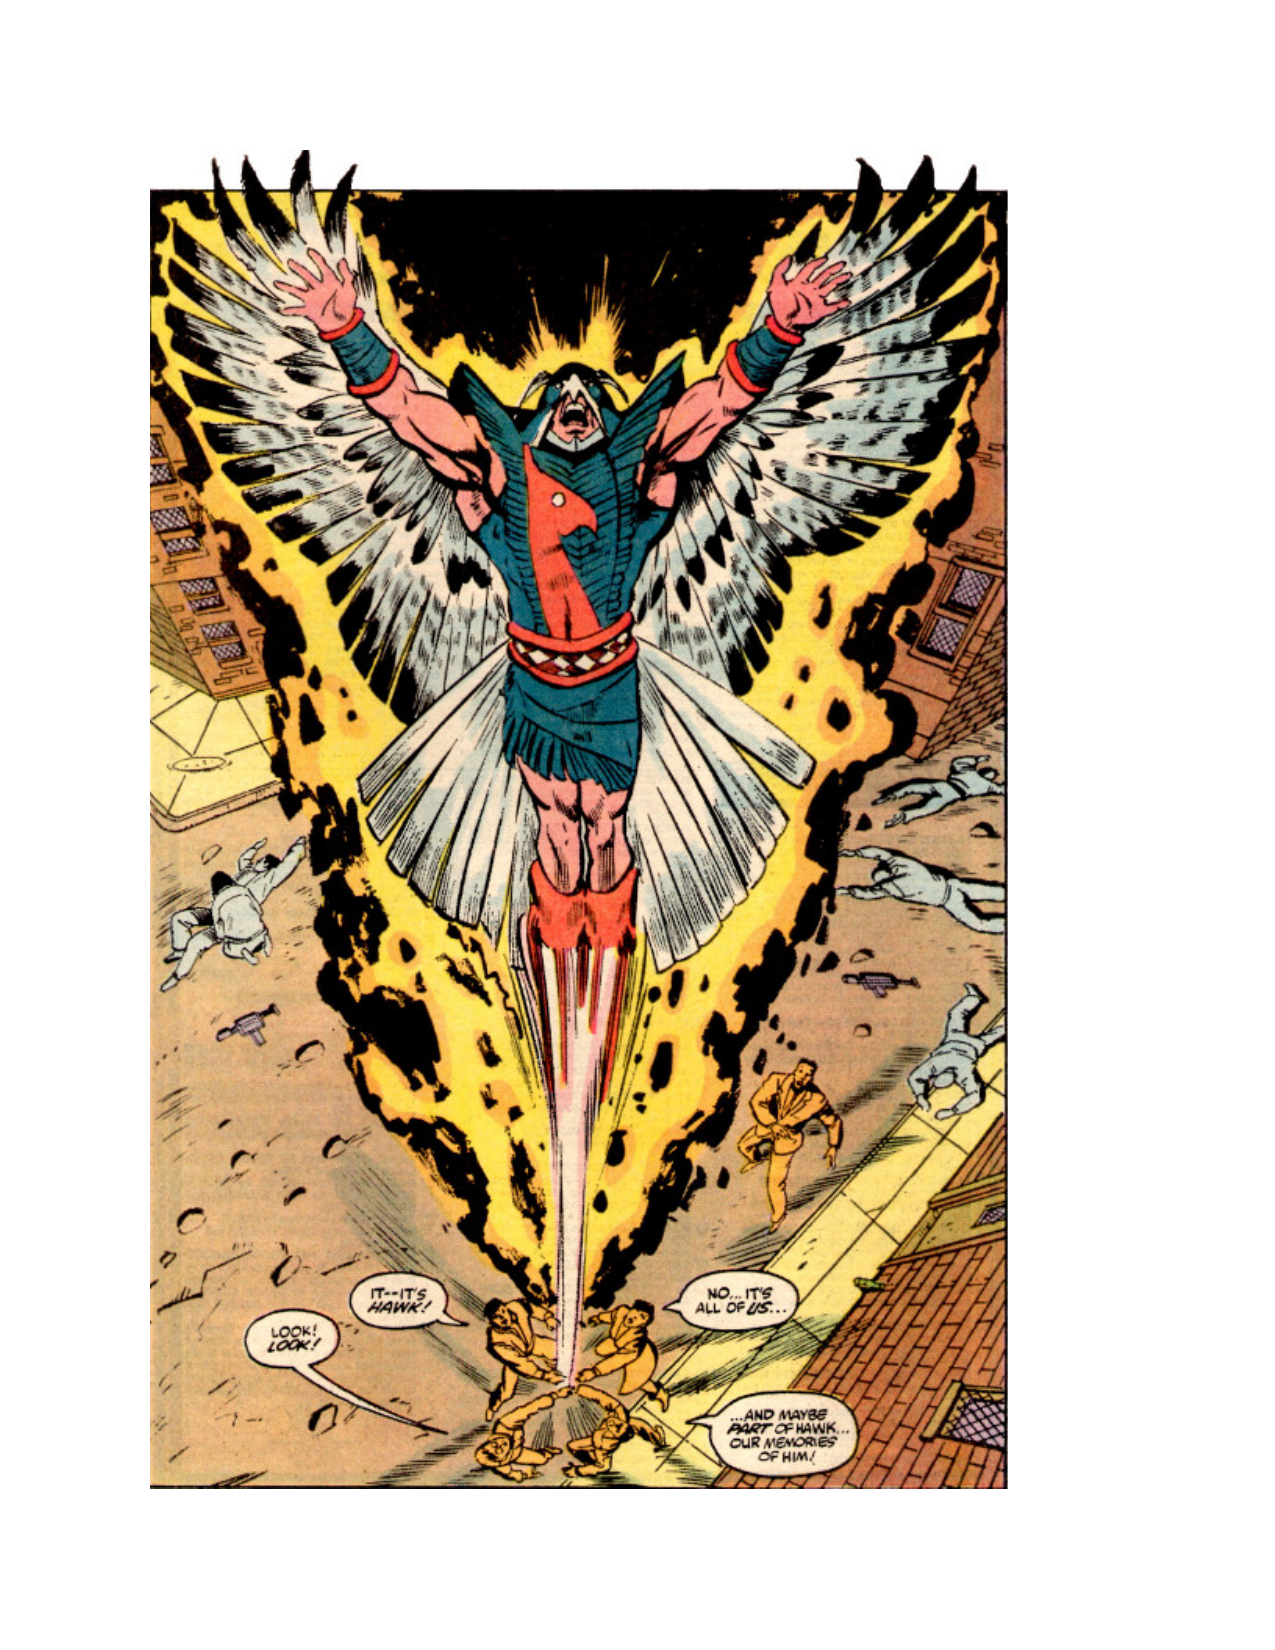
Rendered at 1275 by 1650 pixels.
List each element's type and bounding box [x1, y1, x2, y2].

picture [150, 150, 1008, 1489]
